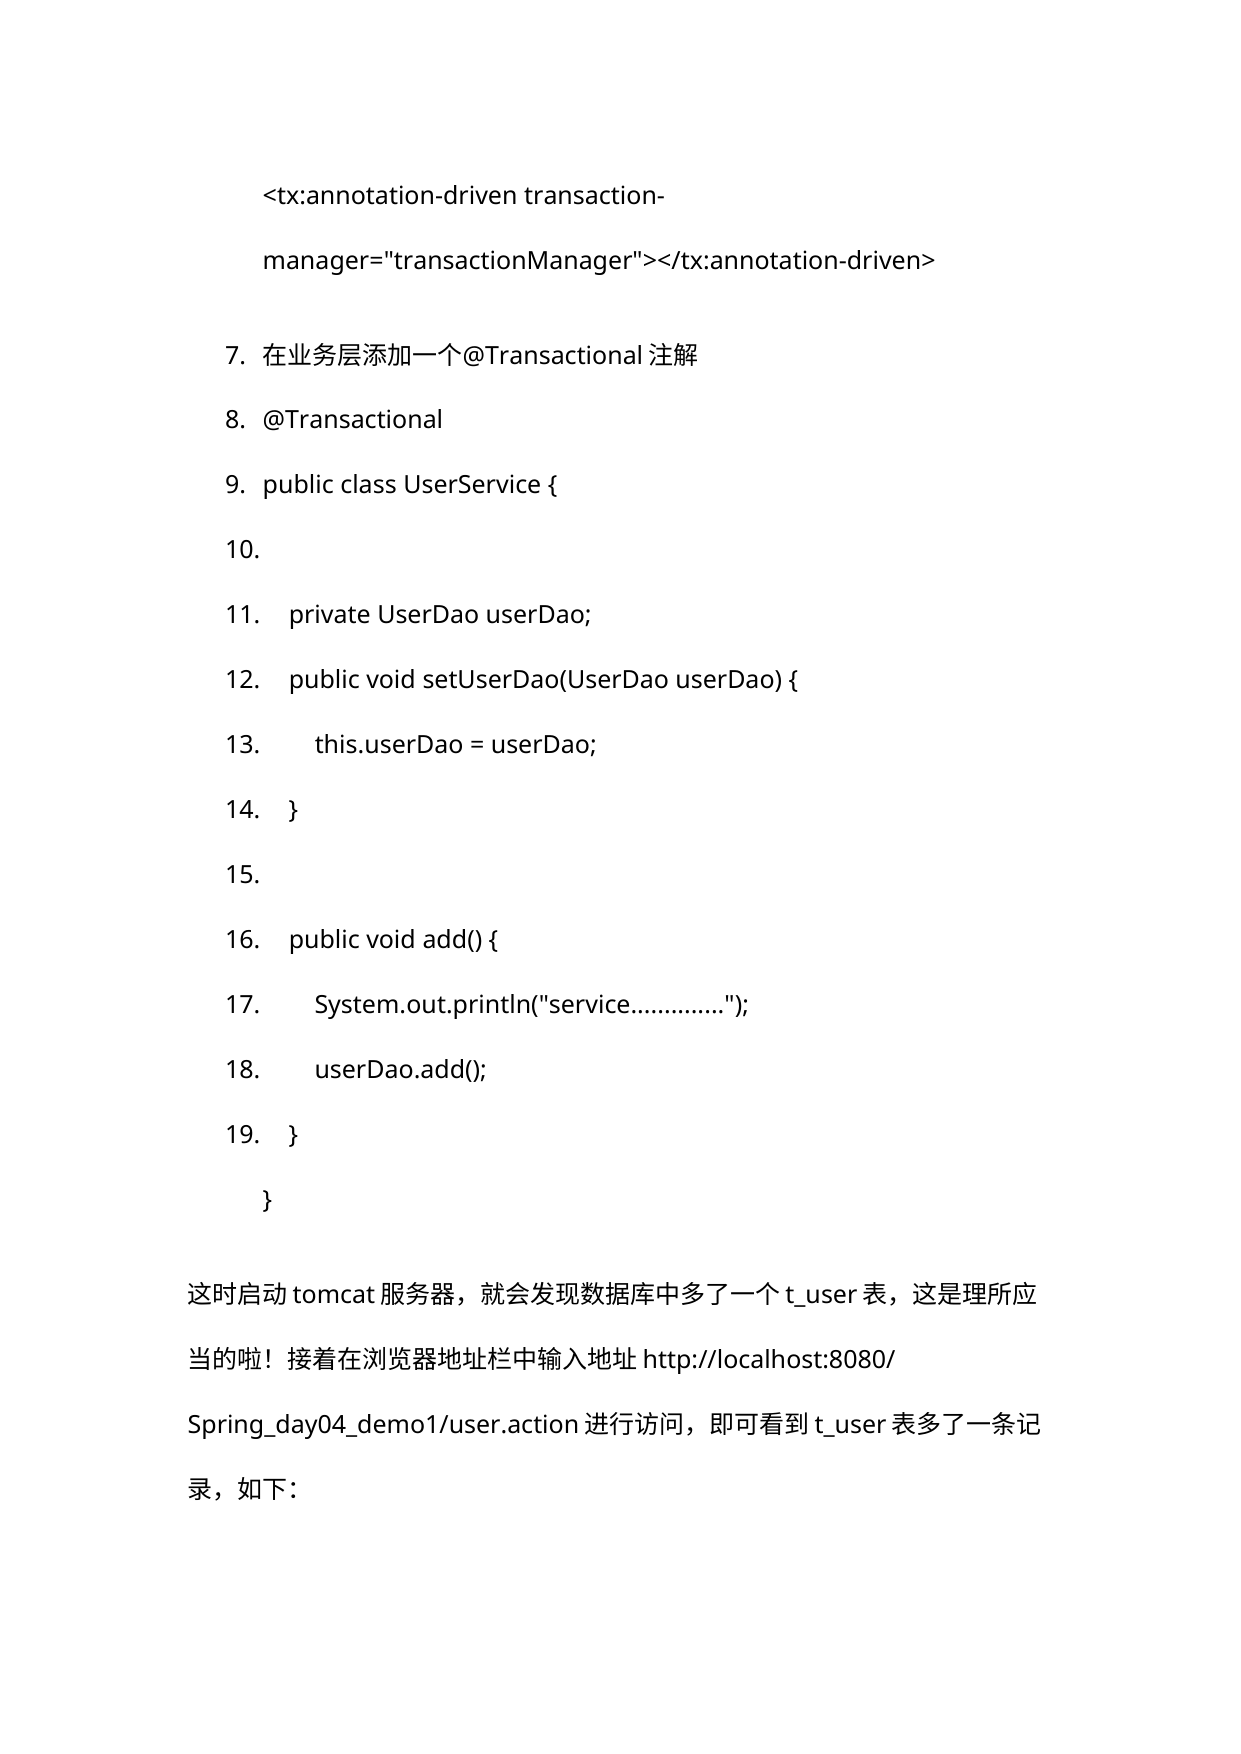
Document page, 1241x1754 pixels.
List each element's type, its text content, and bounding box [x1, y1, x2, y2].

list private UserDao userDao; [225, 769, 1053, 834]
list 注解事务管理的开启 [225, 162, 1053, 227]
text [187, 1449, 1053, 1579]
list 在业务层添加一个@Transactional注解 [225, 480, 1053, 545]
text <tx:annotation-driven transaction-manager="transactionManager"></tx:annotation-driven> [262, 321, 1053, 451]
list public void setUserDao(UserDao userDao) { [225, 834, 1053, 899]
list public class UserService { [225, 639, 1053, 704]
list @Transactional [225, 574, 1053, 639]
text } [262, 1354, 1053, 1419]
list System.out.println("service.............."); [225, 1159, 1053, 1224]
list public void add() { [225, 1094, 1053, 1159]
list <!-- 2.开启事务注解 --> [225, 256, 1053, 321]
list } [225, 1289, 1053, 1354]
list this.userDao = userDao; [225, 899, 1053, 964]
list userDao.add(); [225, 1224, 1053, 1289]
list } [225, 964, 1053, 1029]
